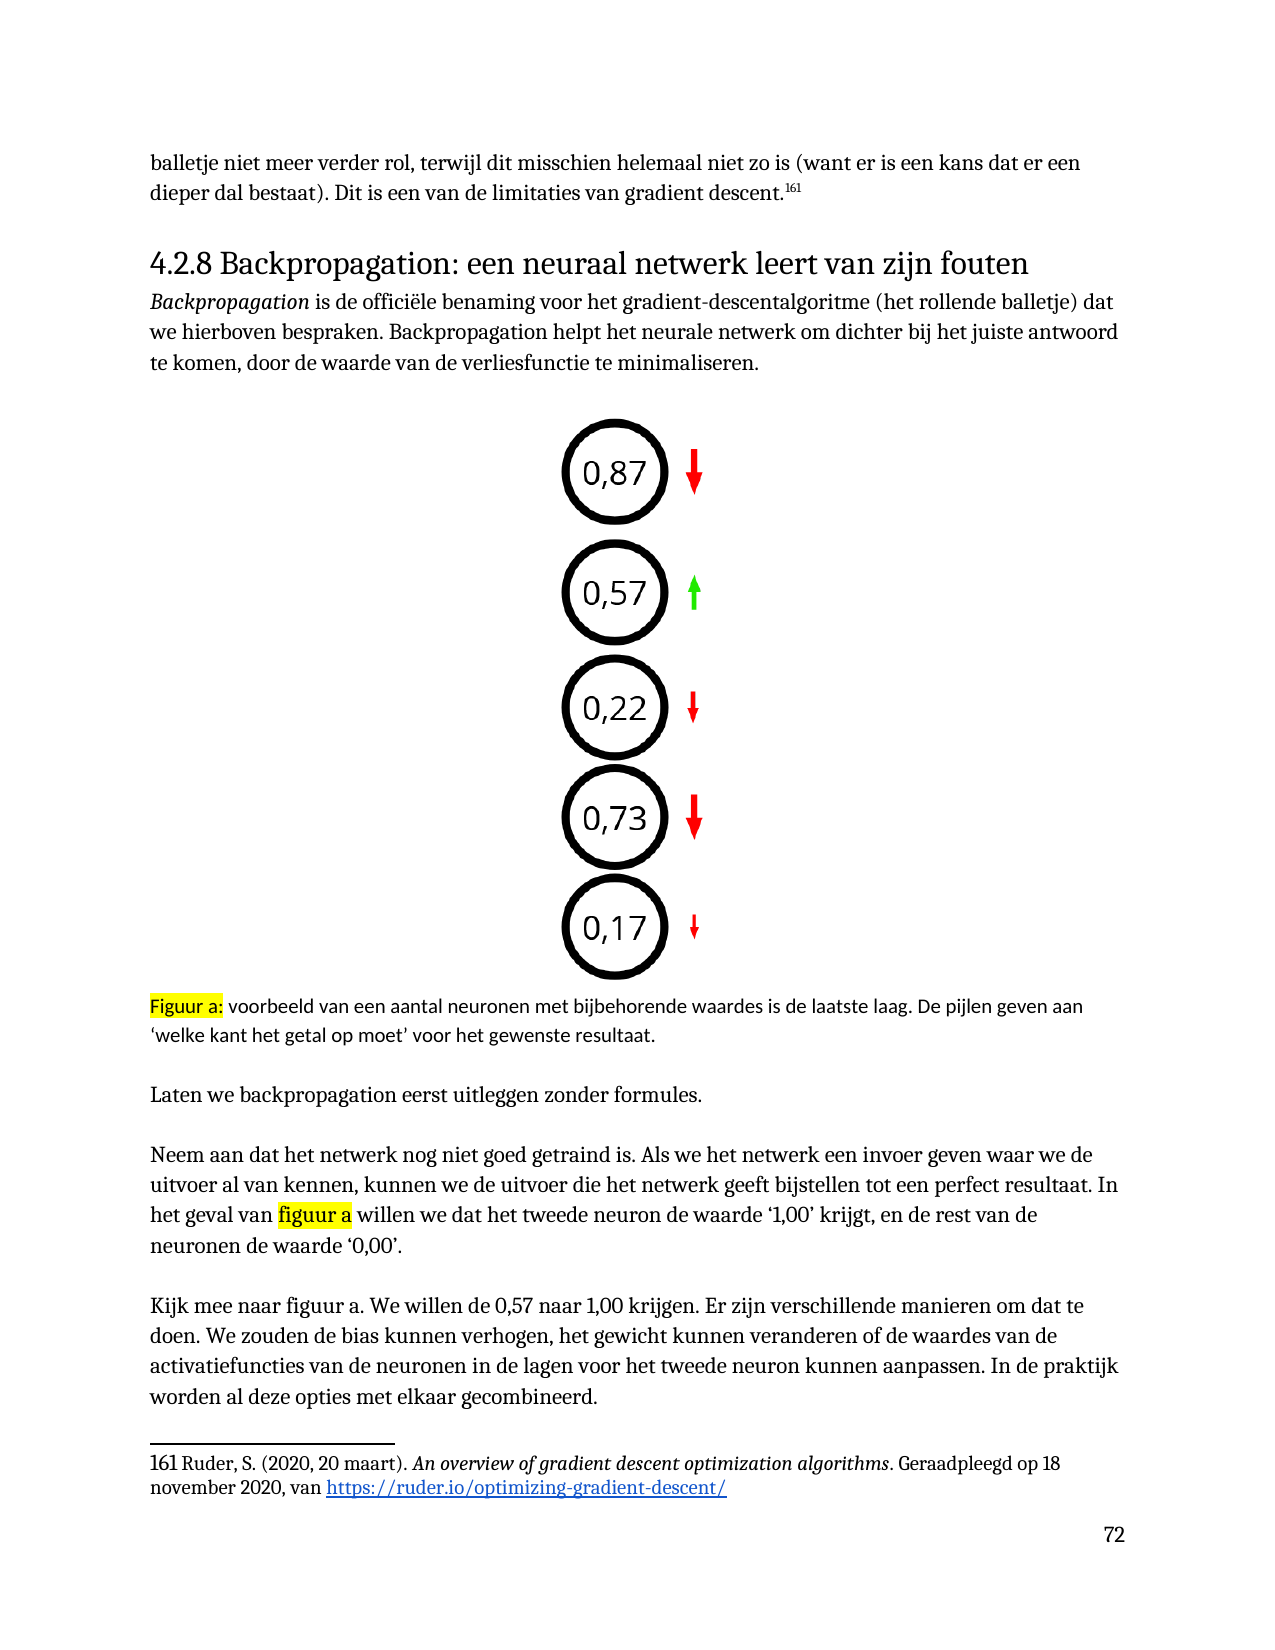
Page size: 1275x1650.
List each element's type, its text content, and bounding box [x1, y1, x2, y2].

subtitle 4.2.8 Backpropagation: een neuraal netwerk leert van zijn fouten [150, 245, 1125, 283]
text Kijk mee naar figuur a. We willen de 0,57 naar 1,00 krijgen. Er zijn verschillende manieren om dat te doen. We zouden de bias kunnen verhogen, het gewicht kunnen veranderen of de waardes van de activatiefuncties van de neuronen in de lagen voor het tweede neuron kunnen aanpassen. In de praktijk worden al deze opties met elkaar gecombineerd. [150, 1293, 1125, 1410]
text Backpropagation is de officiële benaming voor het gradient-descentalgoritme (het rollende balletje) dat we hierboven bespraken. Backpropagation helpt het neurale netwerk om dichter bij het juiste antwoord te komen, door de waarde van de verliesfunctie te minimaliseren. [150, 289, 1125, 376]
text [150, 150, 1125, 207]
text Laten we backpropagation eerst uitleggen zonder formules. [150, 1081, 1125, 1108]
text Figuur a: voorbeeld van een aantal neuronen met bijbehorende waardes is de laatste laag. De pijlen geven aan ‘welke kant het getal op moet’ voor het gewenste resultaat. [150, 993, 1125, 1047]
picture [554, 409, 721, 989]
text Neem aan dat het netwerk nog niet goed getraind is. Als we het netwerk een invoer geven waar we de uitvoer al van kennen, kunnen we de uitvoer die het netwerk geeft bijstellen tot een perfect resultaat. In het geval van figuur a willen we dat het tweede neuron de waarde ‘1,00’ krijgt, en de rest van de neuronen de waarde ‘0,00’. [150, 1142, 1125, 1259]
